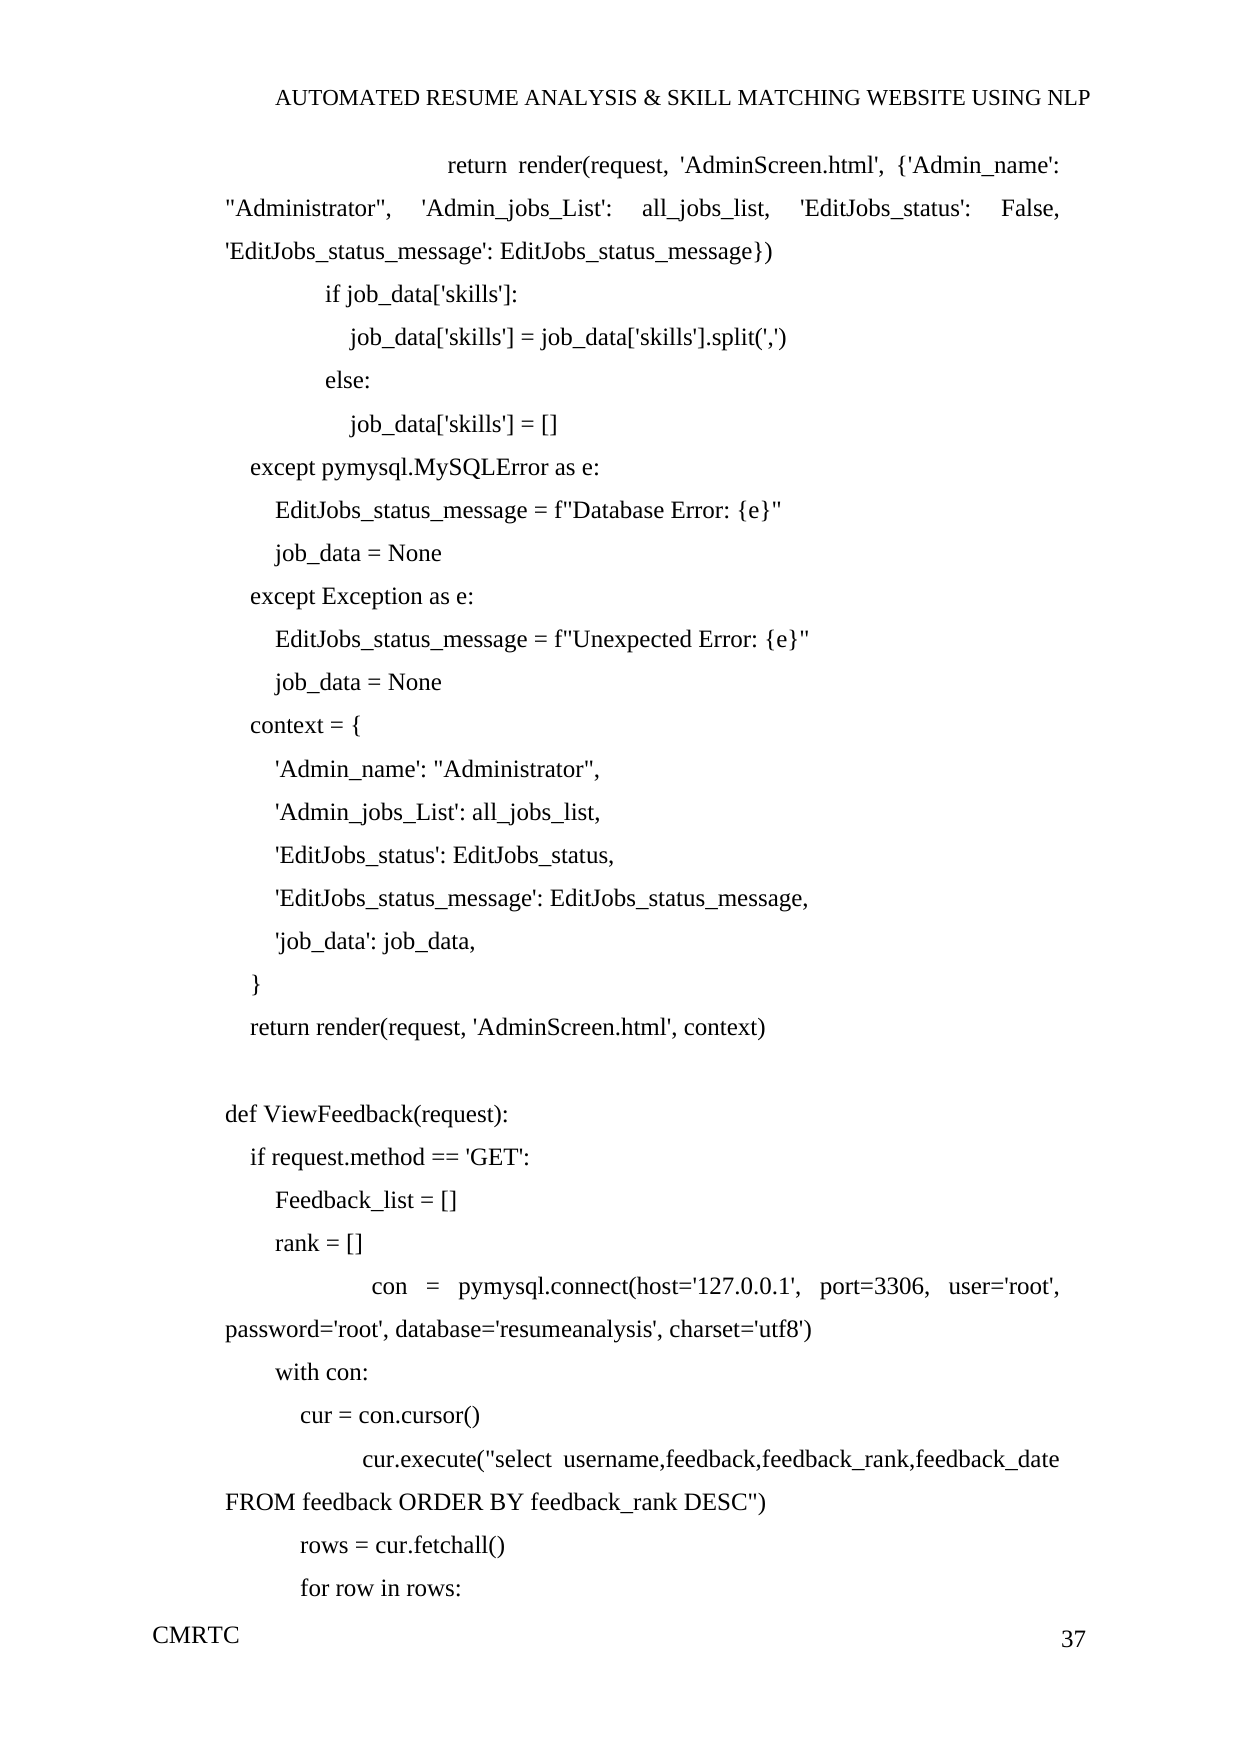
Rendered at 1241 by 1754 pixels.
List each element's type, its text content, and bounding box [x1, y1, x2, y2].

text rows = cur.fetchall() [225, 1530, 1061, 1559]
text if job_data['skills']: [225, 279, 1061, 308]
text cur.execute("select username,feedback,feedback_rank,feedback_date FROM feedback ORDER BY feedback_rank DESC") [225, 1444, 1061, 1516]
text rank = [] [225, 1228, 1061, 1257]
text 'EditJobs_status_message': EditJobs_status_message, [225, 883, 1061, 912]
text def ViewFeedback(request): [225, 1099, 1061, 1127]
text 'job_data': job_data, [225, 926, 1061, 955]
text except pymysql.MySQLError as e: [225, 452, 1061, 481]
text if request.method == 'GET': [225, 1142, 1061, 1171]
text EditJobs_status_message = f"Unexpected Error: {e}" [225, 624, 1061, 653]
text job_data['skills'] = [] [225, 409, 1061, 437]
text context = { [225, 711, 1061, 739]
text job_data = None [225, 667, 1061, 696]
text for row in rows: [225, 1573, 1061, 1602]
text with con: [225, 1357, 1061, 1386]
text EditJobs_status_message = f"Database Error: {e}" [225, 495, 1061, 524]
text except Exception as e: [225, 581, 1061, 610]
text 'Admin_jobs_List': all_jobs_list, [225, 797, 1061, 826]
text return render(request, 'AdminScreen.html', {'Admin_name': "Administrator", 'Admin_jobs_List': all_jobs_list, 'EditJobs_status': False, 'EditJobs_status_message': EditJobs_status_message}) [225, 150, 1061, 265]
text job_data = None [225, 538, 1061, 567]
text else: [225, 366, 1061, 394]
text } [225, 969, 1061, 998]
text con = pymysql.connect(host='127.0.0.1', port=3306, user='root', password='root', database='resumeanalysis', charset='utf8') [225, 1271, 1061, 1343]
text 'EditJobs_status': EditJobs_status, [225, 840, 1061, 869]
text return render(request, 'AdminScreen.html', context) [225, 1012, 1061, 1041]
text 'Admin_name': "Administrator", [225, 754, 1061, 782]
text cur = con.cursor() [225, 1401, 1061, 1429]
text Feedback_list = [] [225, 1185, 1061, 1214]
text job_data['skills'] = job_data['skills'].split(',') [225, 322, 1061, 351]
